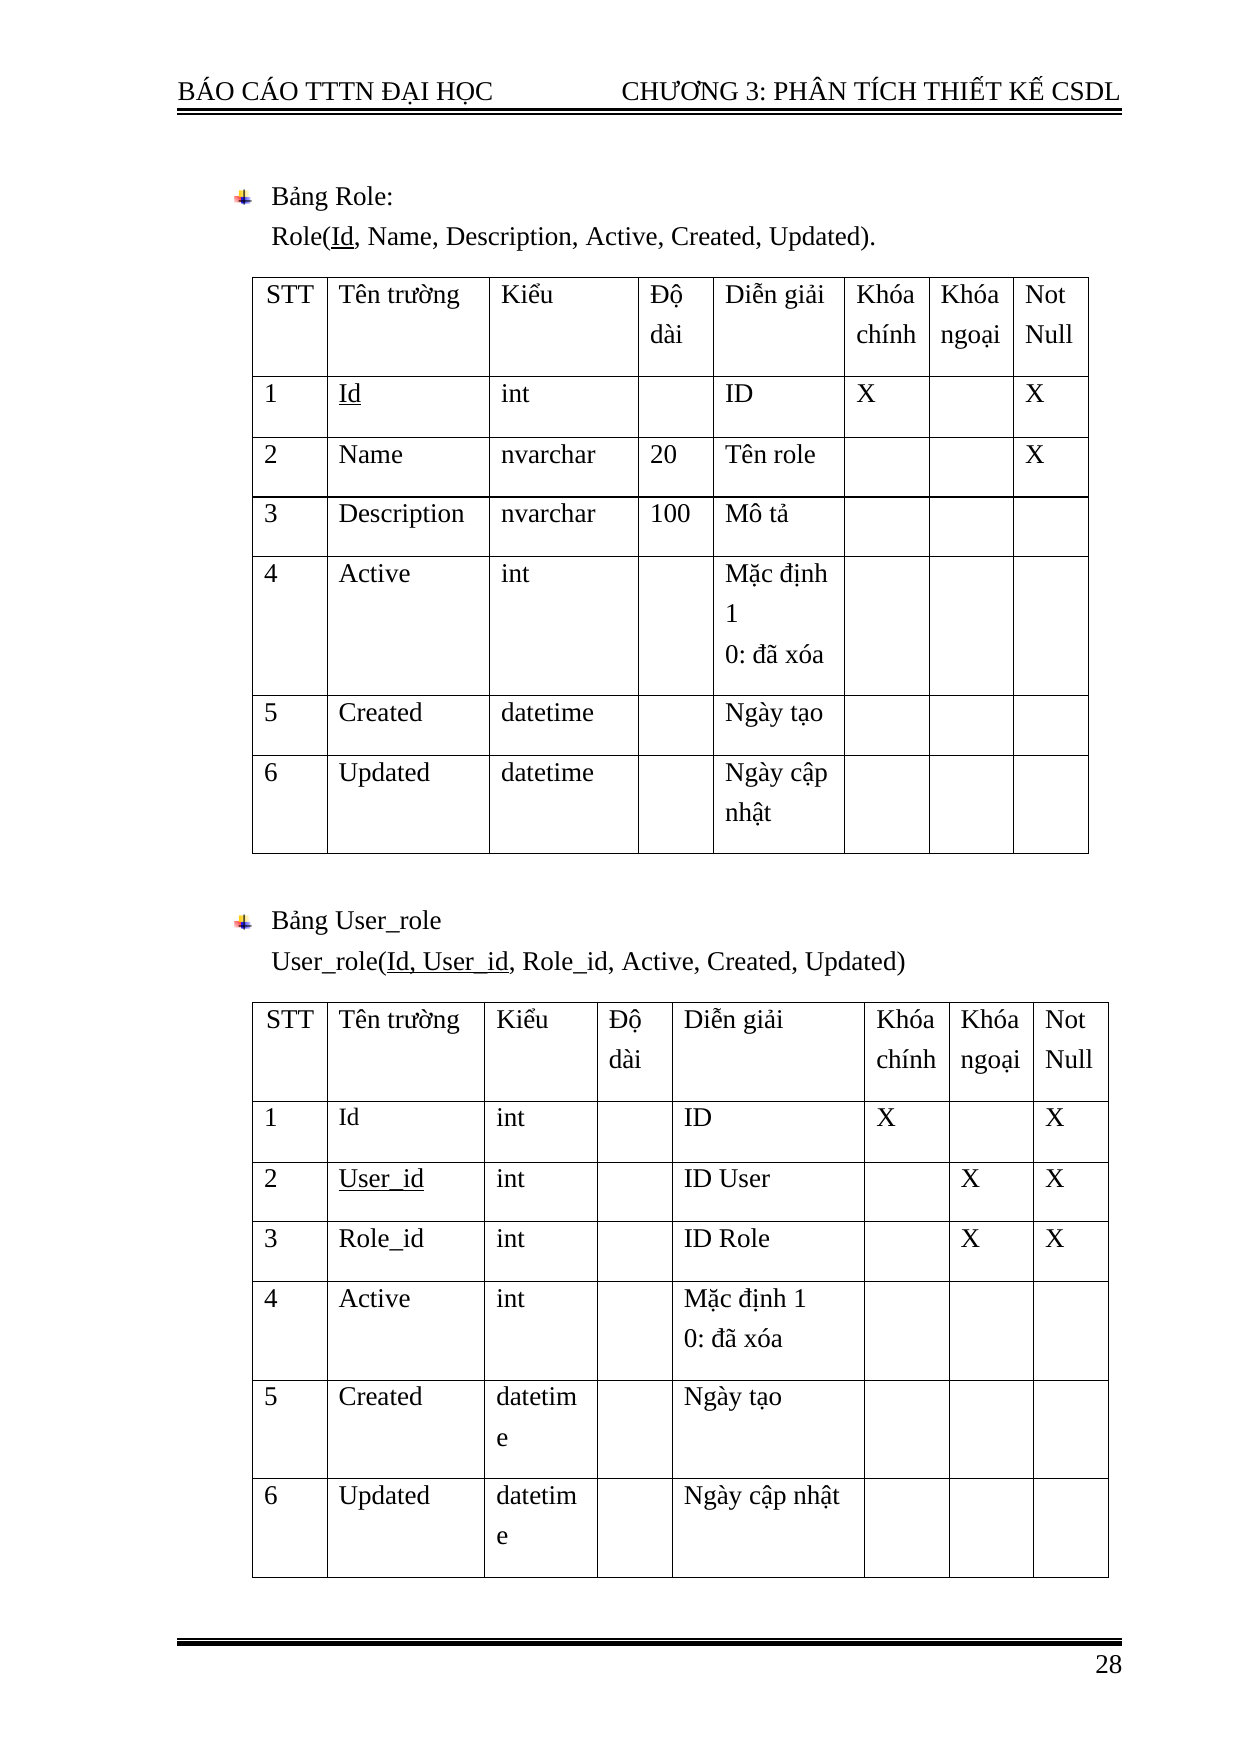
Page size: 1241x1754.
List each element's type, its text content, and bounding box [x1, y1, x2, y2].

table_cell 6 [253, 1479, 327, 1577]
table_cell 1 [253, 377, 327, 437]
table_cell 100 [639, 498, 713, 556]
table_cell datetime [485, 1381, 597, 1478]
table_cell Mặc định 1 0: đã xóa [673, 1282, 864, 1379]
table_cell int [485, 1282, 597, 1379]
table_header Not Null [1034, 1003, 1108, 1101]
table_cell 4 [253, 1282, 327, 1379]
table_cell Ngày cập nhật [714, 756, 844, 853]
table_cell 5 [253, 696, 327, 755]
table_cell [865, 1282, 949, 1379]
table_cell [1034, 1381, 1108, 1478]
table_cell nvarchar [490, 498, 638, 556]
table_cell ID [714, 377, 844, 437]
table_cell Active [328, 1282, 484, 1379]
table_cell [930, 696, 1013, 755]
table_cell 4 [253, 557, 327, 695]
table_cell [1034, 1479, 1108, 1577]
table_cell ID User [673, 1163, 864, 1221]
table_cell [598, 1479, 672, 1577]
table_cell Id [328, 1102, 484, 1162]
table_cell X [845, 377, 929, 437]
table_cell 3 [253, 498, 327, 556]
table_header Kiểu [490, 278, 638, 376]
table_cell [1014, 557, 1088, 695]
table_cell Ngày tạo [714, 696, 844, 755]
list Bảng User_role [233, 904, 1122, 936]
table_cell User_id [328, 1163, 484, 1221]
table_cell 2 [253, 438, 327, 496]
table_cell [950, 1282, 1033, 1379]
table_cell [598, 1222, 672, 1281]
table_cell 1 [253, 1102, 327, 1162]
table_cell X [1034, 1102, 1108, 1162]
table_cell [1014, 756, 1088, 853]
table_header STT [253, 1003, 327, 1101]
table_cell [845, 756, 929, 853]
table_cell [639, 756, 713, 853]
table_header Diễn giải [714, 278, 844, 376]
table_cell [930, 438, 1013, 496]
table_cell datetime [490, 696, 638, 755]
table_header STT [253, 278, 327, 376]
table_cell [845, 498, 929, 556]
table_cell [639, 696, 713, 755]
table_cell 5 [253, 1381, 327, 1478]
table_cell [639, 377, 713, 437]
table_cell [845, 557, 929, 695]
table_cell [930, 557, 1013, 695]
table_cell Description [328, 498, 489, 556]
table_cell 3 [253, 1222, 327, 1281]
table_cell 2 [253, 1163, 327, 1221]
table_cell Created [328, 1381, 484, 1478]
table_cell Ngày tạo [673, 1381, 864, 1478]
table_cell [1014, 498, 1088, 556]
picture [234, 913, 252, 930]
table_cell Ngày cập nhật [673, 1479, 864, 1577]
table_cell ID [673, 1102, 864, 1162]
table_cell [865, 1381, 949, 1478]
table_cell int [485, 1222, 597, 1281]
table_cell [598, 1163, 672, 1221]
table_cell Active [328, 557, 489, 695]
table_cell X [950, 1222, 1033, 1281]
list Role(Id, Name, Description, Active, Created, Updated). [271, 220, 1122, 251]
table_cell int [485, 1102, 597, 1162]
table_cell Updated [328, 1479, 484, 1577]
table_cell Updated [328, 756, 489, 853]
table_cell int [490, 557, 638, 695]
table_cell 6 [253, 756, 327, 853]
table_header Khóa chính [845, 278, 929, 376]
table_header Diễn giải [673, 1003, 864, 1101]
table_cell Tên role [714, 438, 844, 496]
table_cell [598, 1282, 672, 1379]
table_cell [950, 1381, 1033, 1478]
table_cell [845, 696, 929, 755]
table_header Tên trường [328, 1003, 484, 1101]
table_cell [865, 1163, 949, 1221]
table_cell 20 [639, 438, 713, 496]
table_cell X [1014, 377, 1088, 437]
table_header Tên trường [328, 278, 489, 376]
table_cell [598, 1102, 672, 1162]
table_header Khóa chính [865, 1003, 949, 1101]
table_cell ID Role [673, 1222, 864, 1281]
table_header Độ dài [639, 278, 713, 376]
table_cell Mặc định 1 0: đã xóa [714, 557, 844, 695]
table_cell X [1014, 438, 1088, 496]
table_header Not Null [1014, 278, 1088, 376]
table_cell X [950, 1163, 1033, 1221]
table_cell Name [328, 438, 489, 496]
table_cell [930, 498, 1013, 556]
picture [234, 188, 252, 205]
table_cell int [485, 1163, 597, 1221]
table_cell [950, 1102, 1033, 1162]
table_cell datetime [485, 1479, 597, 1577]
table_header Khóa ngoại [930, 278, 1013, 376]
table_cell X [865, 1102, 949, 1162]
list Bảng Role: [233, 179, 1122, 211]
list User_role(Id, User_id, Role_id, Active, Created, Updated) [271, 945, 1122, 976]
table_cell Mô tả [714, 498, 844, 556]
table_cell nvarchar [490, 438, 638, 496]
table_cell [639, 557, 713, 695]
table_header Kiểu [485, 1003, 597, 1101]
table_cell [865, 1479, 949, 1577]
table_cell Role_id [328, 1222, 484, 1281]
table_header Khóa ngoại [950, 1003, 1033, 1101]
table_cell [865, 1222, 949, 1281]
table_cell datetime [490, 756, 638, 853]
table_cell [1034, 1282, 1108, 1379]
table_cell [1014, 696, 1088, 755]
table_cell [930, 756, 1013, 853]
table_cell [930, 377, 1013, 437]
table_cell Id [328, 377, 489, 437]
table_header Độ dài [598, 1003, 672, 1101]
table_cell int [490, 377, 638, 437]
table_cell [598, 1381, 672, 1478]
table_cell [845, 438, 929, 496]
table_cell X [1034, 1222, 1108, 1281]
table_cell X [1034, 1163, 1108, 1221]
table_cell [950, 1479, 1033, 1577]
table_cell Created [328, 696, 489, 755]
